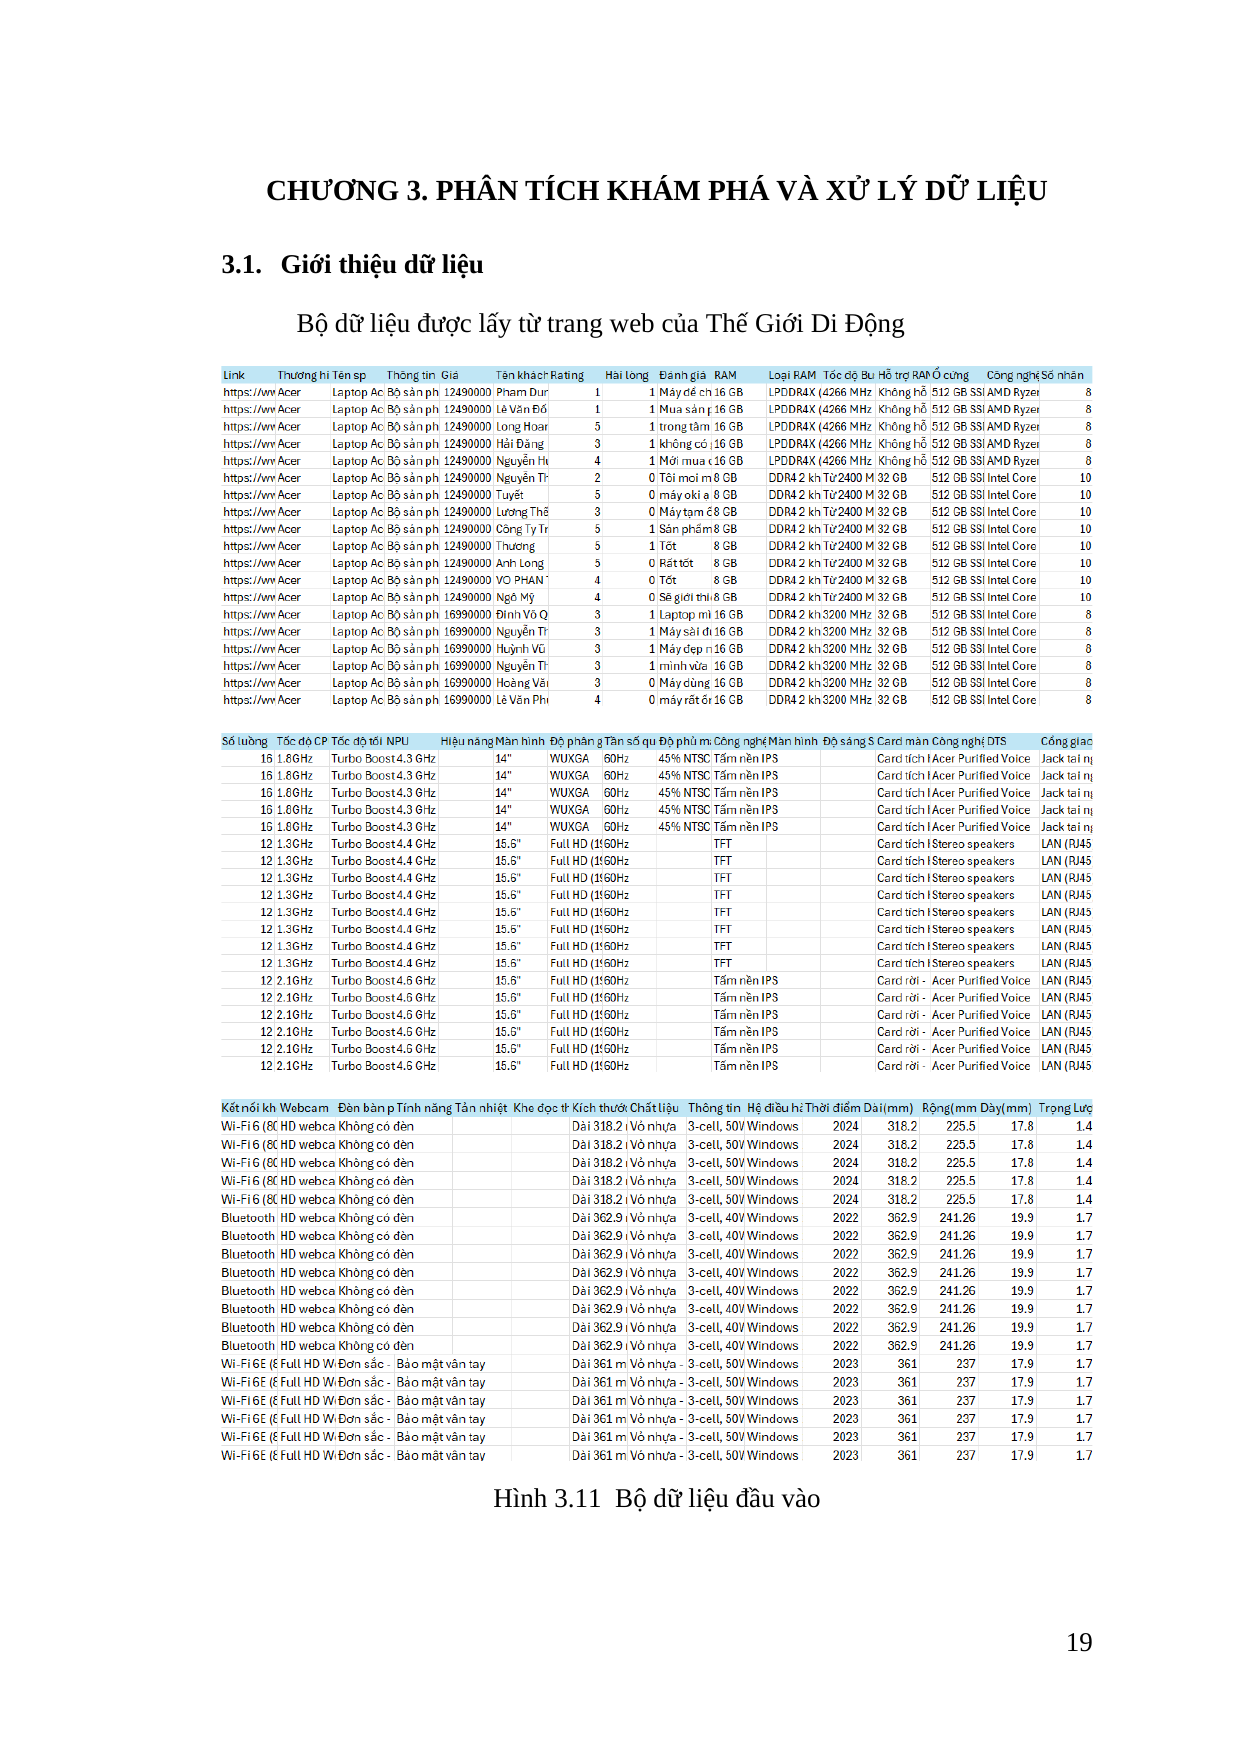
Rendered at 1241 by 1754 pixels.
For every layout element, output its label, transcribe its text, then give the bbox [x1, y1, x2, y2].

subtitle Giới thiệu dữ liệu [221, 248, 1092, 279]
picture [221, 733, 1093, 1072]
picture [221, 366, 1093, 706]
subtitle PHÂN TÍCH KHÁM PHÁ VÀ XỬ LÝ DỮ LIỆU [221, 173, 1092, 206]
picture [221, 1099, 1093, 1461]
text Bộ dữ liệu được lấy từ trang web của Thế Giới Di Động [221, 307, 1092, 338]
